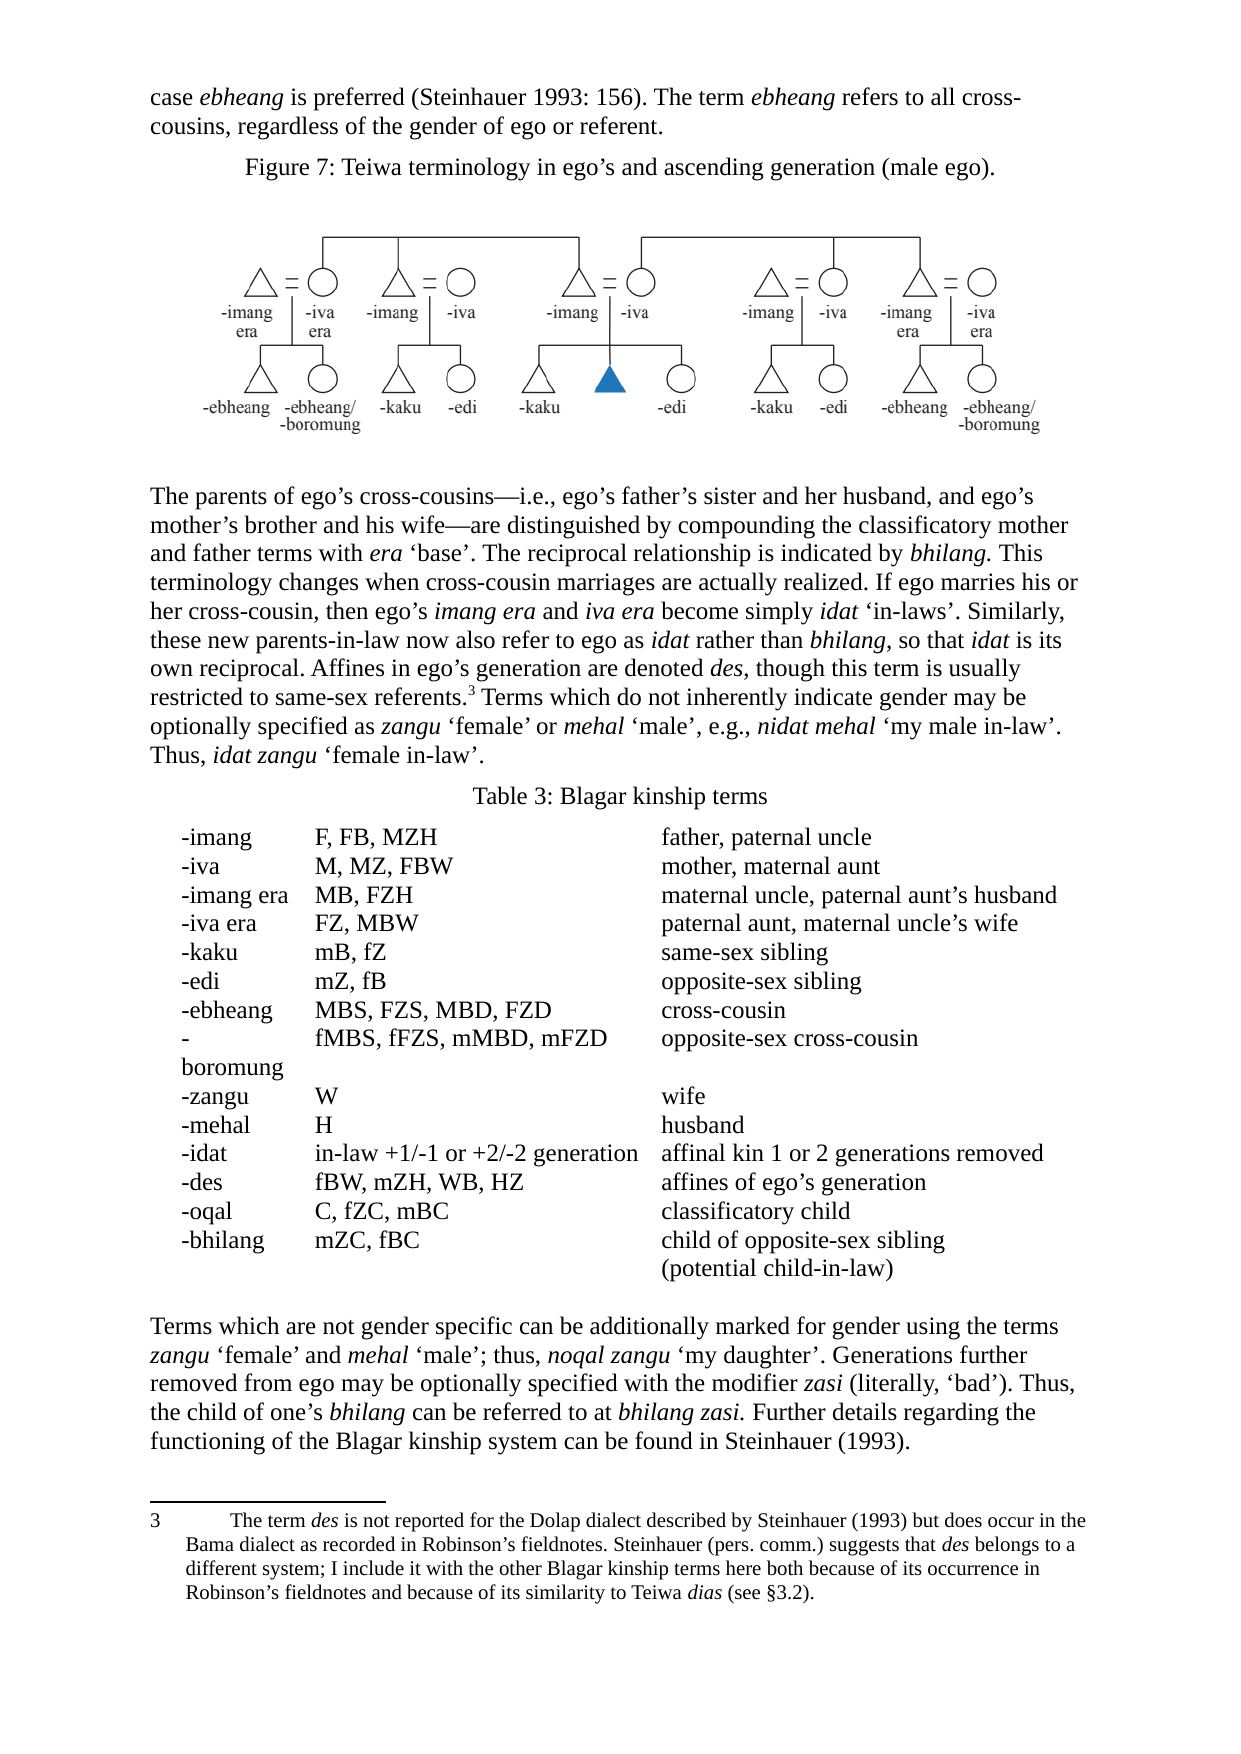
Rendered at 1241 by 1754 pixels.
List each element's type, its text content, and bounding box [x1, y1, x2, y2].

table_cell C, fZC, mBC [303, 1196, 650, 1225]
table_cell -oqal [170, 1196, 303, 1225]
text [150, 82, 1090, 140]
table_cell H [303, 1110, 650, 1138]
table_cell -bhilang [170, 1225, 303, 1282]
table_cell same-sex sibling [650, 937, 1070, 966]
table_cell MB, FZH [303, 880, 650, 908]
table_cell fBW, mZH, WB, HZ [303, 1167, 650, 1196]
table_header -imang [170, 822, 303, 851]
text Table 3: Blagar kinship terms [150, 781, 1090, 810]
table_cell mZC, fBC [303, 1225, 650, 1282]
table_cell fMBS, fFZS, mMBD, mFZD [303, 1024, 650, 1081]
table_cell -idat [170, 1139, 303, 1167]
table_cell -iva [170, 851, 303, 880]
table_cell affines of ego’s generation [650, 1167, 1070, 1196]
table_cell wife [650, 1081, 1070, 1110]
table_cell in-law +1/-1 or +2/-2 generation [303, 1139, 650, 1167]
table_cell opposite-sex cross-cousin [650, 1024, 1070, 1081]
table_cell M, MZ, FBW [303, 851, 650, 880]
table_cell W [303, 1081, 650, 1110]
table_cell paternal aunt, maternal uncle’s wife [650, 909, 1070, 937]
table_cell -imang era [170, 880, 303, 908]
table_cell -kaku [170, 937, 303, 966]
table_cell MBS, FZS, MBD, FZD [303, 995, 650, 1023]
table_cell -boromung [170, 1024, 303, 1081]
table_cell -edi [170, 966, 303, 995]
text Terms which are not gender specific can be additionally marked for gender using the terms zangu ‘female’ and mehal ‘male’; thus, noqal zangu ‘my daughter’. Generations further removed from ego may be optionally specified with the modifier zasi (literally, ‘bad’). Thus, the child of one’s bhilang can be referred to at bhilang zasi. Further details regarding the functioning of the Blagar kinship system can be found in Steinhauer (1993). [150, 1311, 1090, 1455]
table_cell mZ, fB [303, 966, 650, 995]
table_cell -zangu [170, 1081, 303, 1110]
text The parents of ego’s cross-cousins—i.e., ego’s father’s sister and her husband, and ego’s mother’s brother and his wife—are distinguished by compounding the classificatory mother and father terms with era ‘base’. The reciprocal relationship is indicated by bhilang. This terminology changes when cross-cousin marriages are actually realized. If ego marries his or her cross-cousin, then ego’s imang era and iva era become simply idat ‘in-laws’. Similarly, these new parents-in-law now also refer to ego as idat rather than bhilang, so that idat is its own reciprocal. Affines in ego’s generation are denoted des, though this term is usually restricted to same-sex referents. Terms which do not inherently indicate gender may be optionally specified as zangu ‘female’ or mehal ‘male’, e.g., nidat mehal ‘my male in-law’. Thus, idat zangu ‘female in-law’. [150, 481, 1090, 768]
table_cell cross-cousin [650, 995, 1070, 1023]
table_header father, paternal uncle [650, 822, 1070, 851]
table_cell classificatory child [650, 1196, 1070, 1225]
table_cell maternal uncle, paternal aunt’s husband [650, 880, 1070, 908]
table_cell husband [650, 1110, 1070, 1138]
table_cell -des [170, 1167, 303, 1196]
table_cell mother, maternal aunt [650, 851, 1070, 880]
table_cell -iva era [170, 909, 303, 937]
table_cell child of opposite-sex sibling (potential child-in-law) [650, 1225, 1070, 1282]
table_header F, FB, MZH [303, 822, 650, 851]
text Figure 7: Teiwa terminology in ego’s and ascending generation (male ego). [150, 152, 1090, 181]
table_cell affinal kin 1 or 2 generations removed [650, 1139, 1070, 1167]
table_cell -ebheang [170, 995, 303, 1023]
table_cell mB, fZ [303, 937, 650, 966]
table_cell -mehal [170, 1110, 303, 1138]
table_cell opposite-sex sibling [650, 966, 1070, 995]
table_cell FZ, MBW [303, 909, 650, 937]
